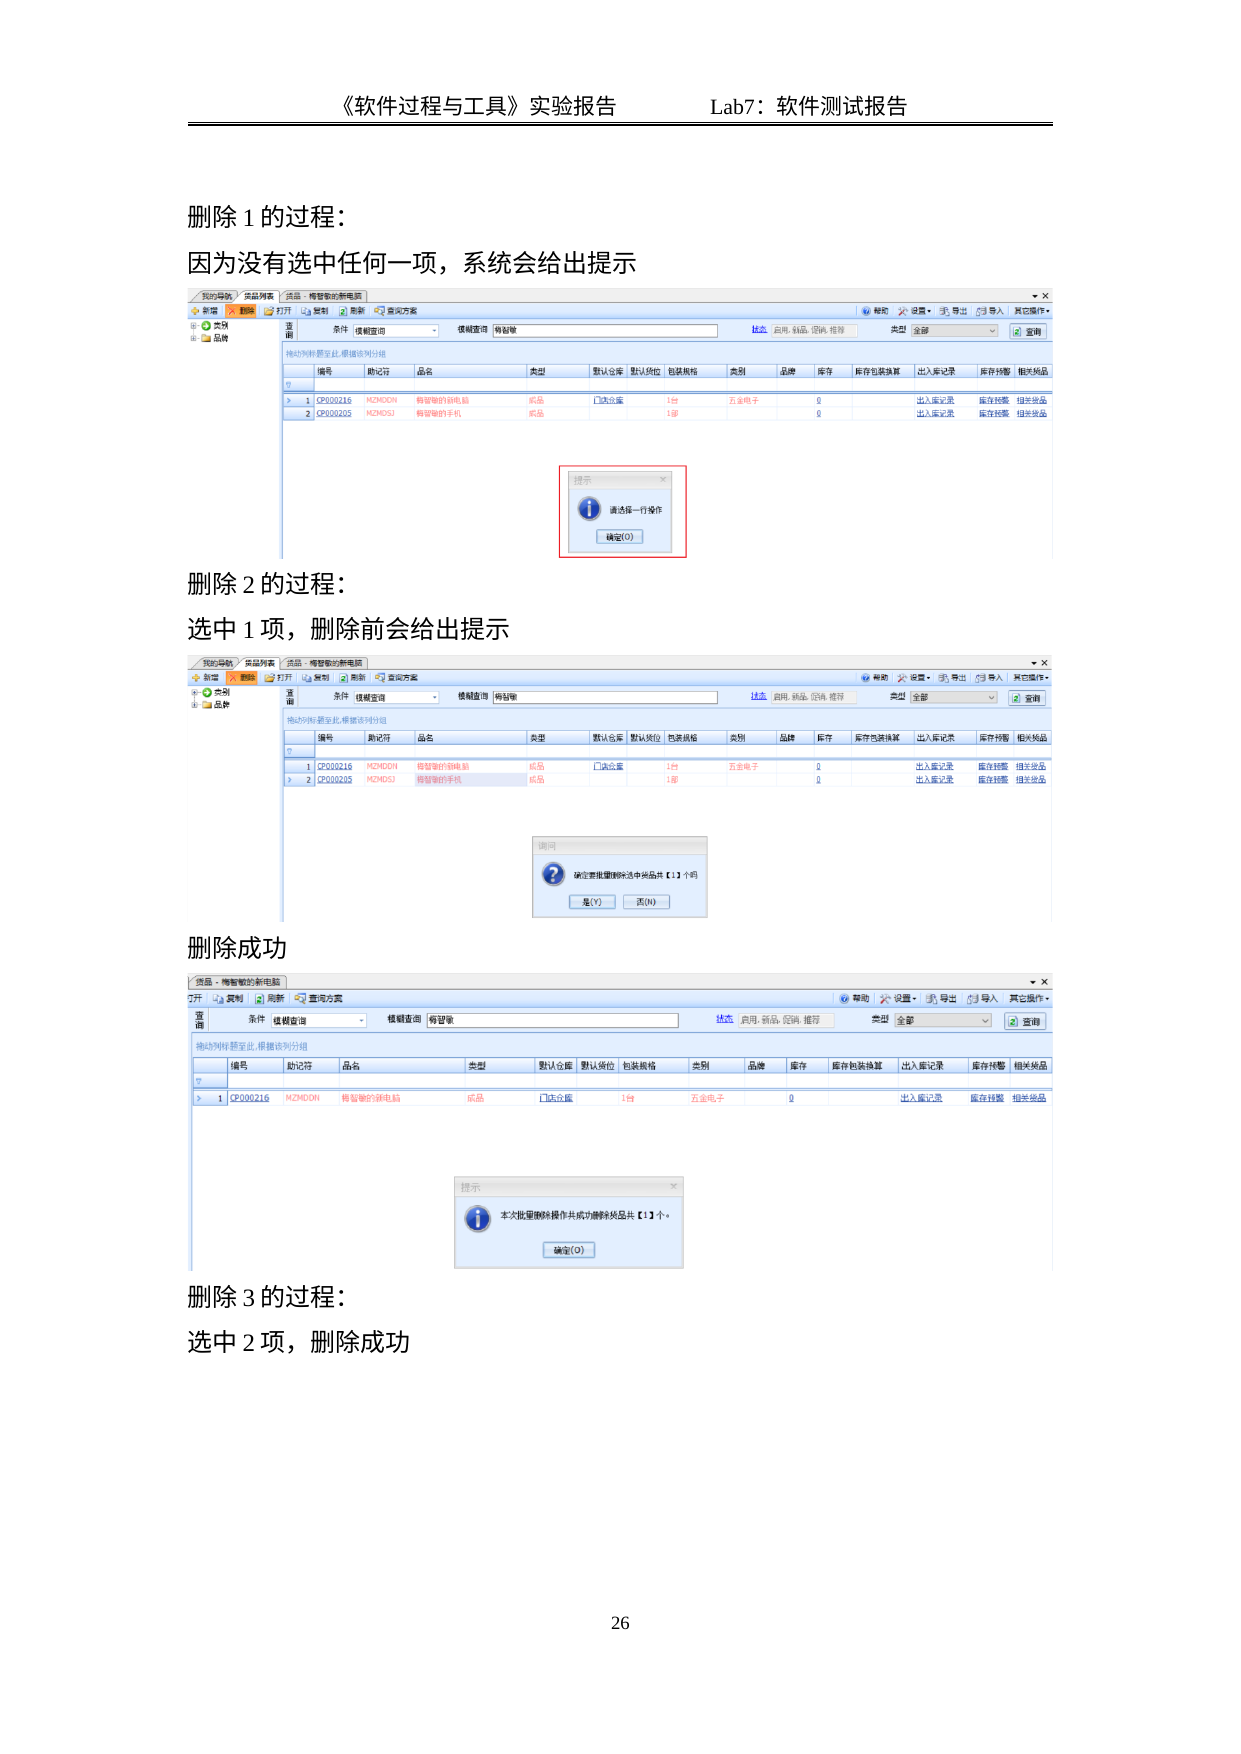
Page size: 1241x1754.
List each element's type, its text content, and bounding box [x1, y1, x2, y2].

text 删除1的过程： [187, 198, 1053, 234]
text 删除3的过程： [187, 1277, 1053, 1313]
text 因为没有选中任何一项，系统会给出提示 [187, 243, 1053, 279]
picture [187, 973, 1053, 1271]
text 选中1项，删除前会给出提示 [187, 610, 1053, 646]
picture [187, 288, 1053, 559]
picture [187, 655, 1052, 922]
text 删除成功 [187, 928, 1053, 964]
text 选中2项，删除成功 [187, 1322, 1053, 1359]
text 删除2的过程： [187, 564, 1053, 601]
